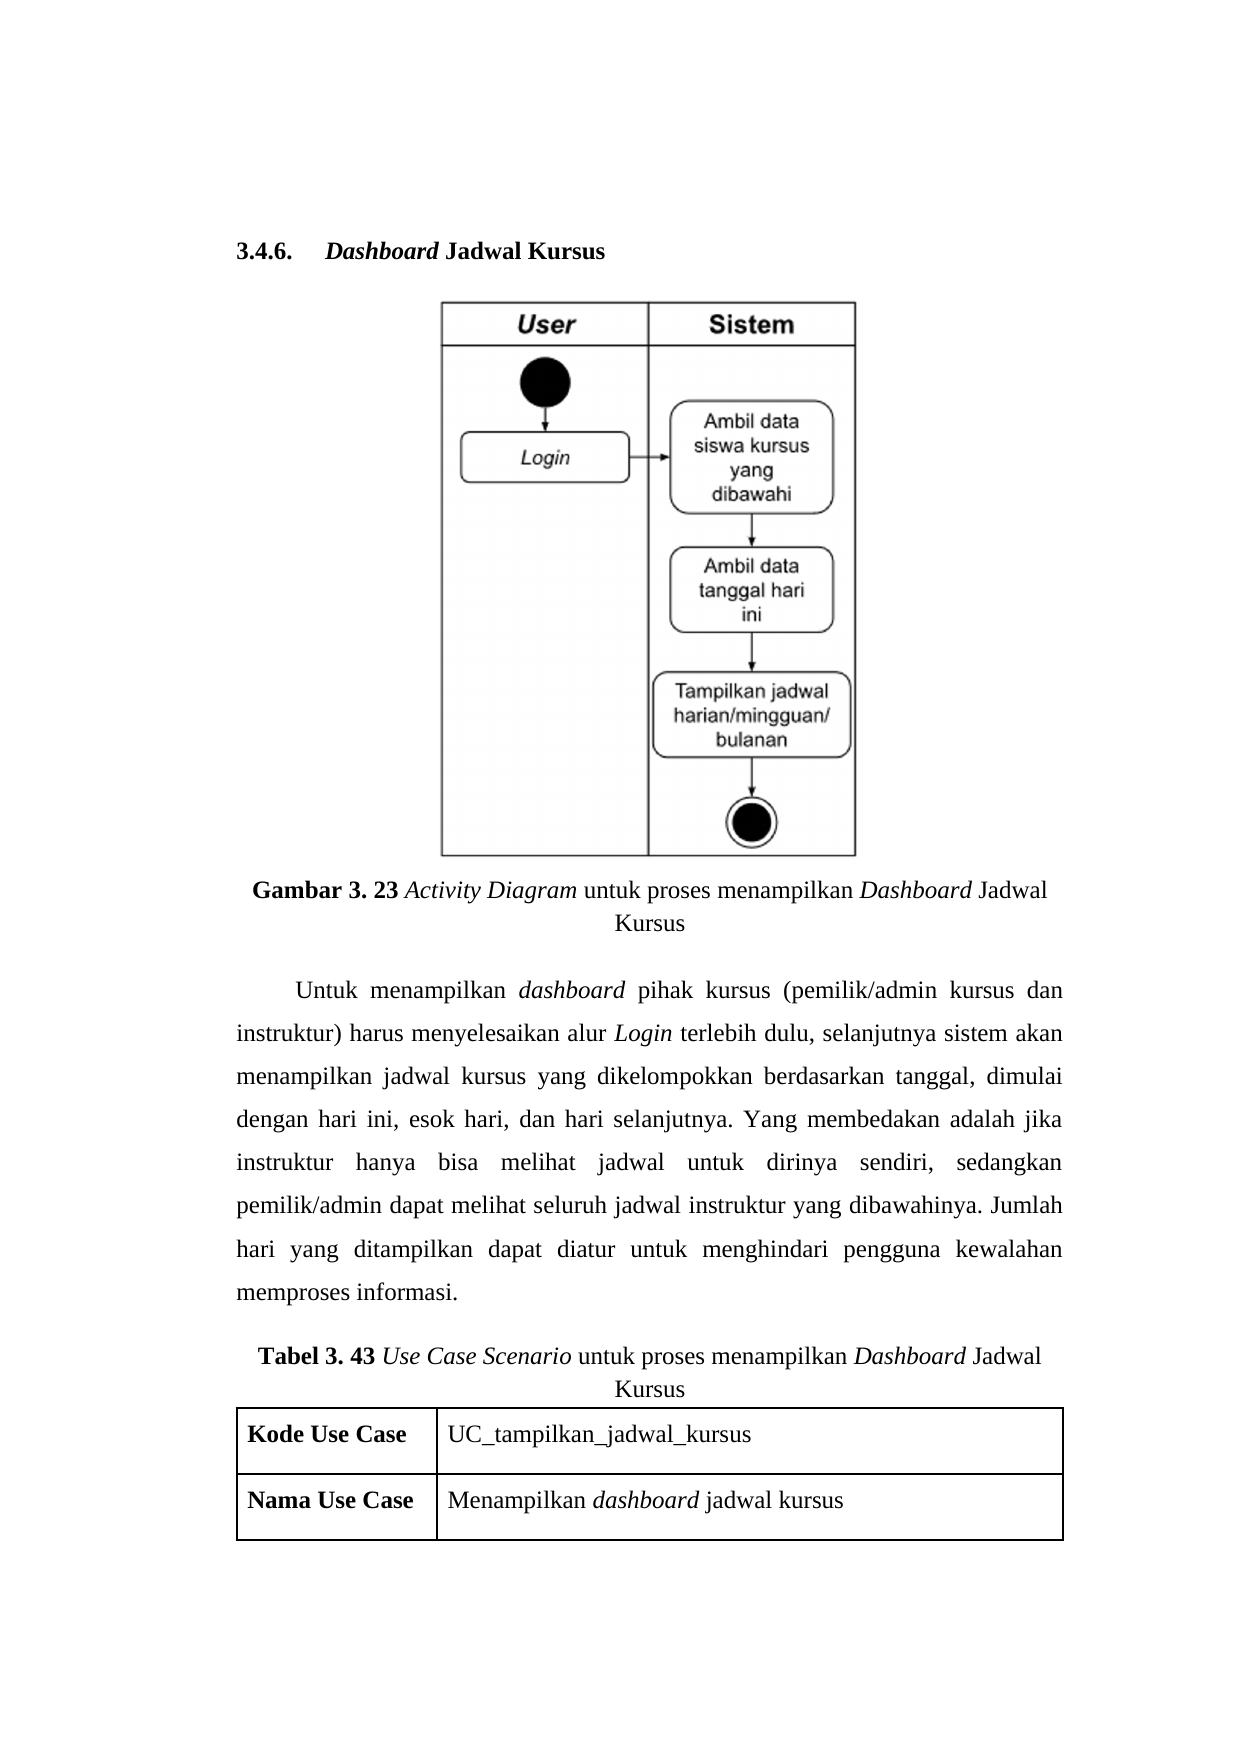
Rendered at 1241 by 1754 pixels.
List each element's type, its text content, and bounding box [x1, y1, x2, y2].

table_cell Menampilkan dashboard jadwal kursus [438, 1475, 1062, 1539]
text Gambar 3. 23 Activity Diagram untuk proses menampilkan Dashboard Jadwal Kursus [236, 876, 1063, 937]
table_header UC_tampilkan_jadwal_kursus [438, 1409, 1062, 1473]
text Tabel 3. 43 Use Case Scenario untuk proses menampilkan Dashboard Jadwal Kursus [236, 1341, 1063, 1402]
subtitle Dashboard Jadwal Kursus [236, 236, 1063, 265]
picture [439, 300, 860, 862]
text Untuk menampilkan dashboard pihak kursus (pemilik/admin kursus dan instruktur) harus menyelesaikan alur Login terlebih dulu, selanjutnya sistem akan menampilkan jadwal kursus yang dikelompokkan berdasarkan tanggal, dimulai dengan hari ini, esok hari, dan hari selanjutnya. Yang membedakan adalah jika instruktur hanya bisa melihat jadwal untuk dirinya sendiri, sedangkan pemilik/admin dapat melihat seluruh jadwal instruktur yang dibawahinya. Jumlah hari yang ditampilkan dapat diatur untuk menghindari pengguna kewalahan memproses informasi. [236, 975, 1063, 1306]
table_header Kode Use Case [238, 1409, 436, 1473]
table_cell Nama Use Case [238, 1475, 436, 1539]
